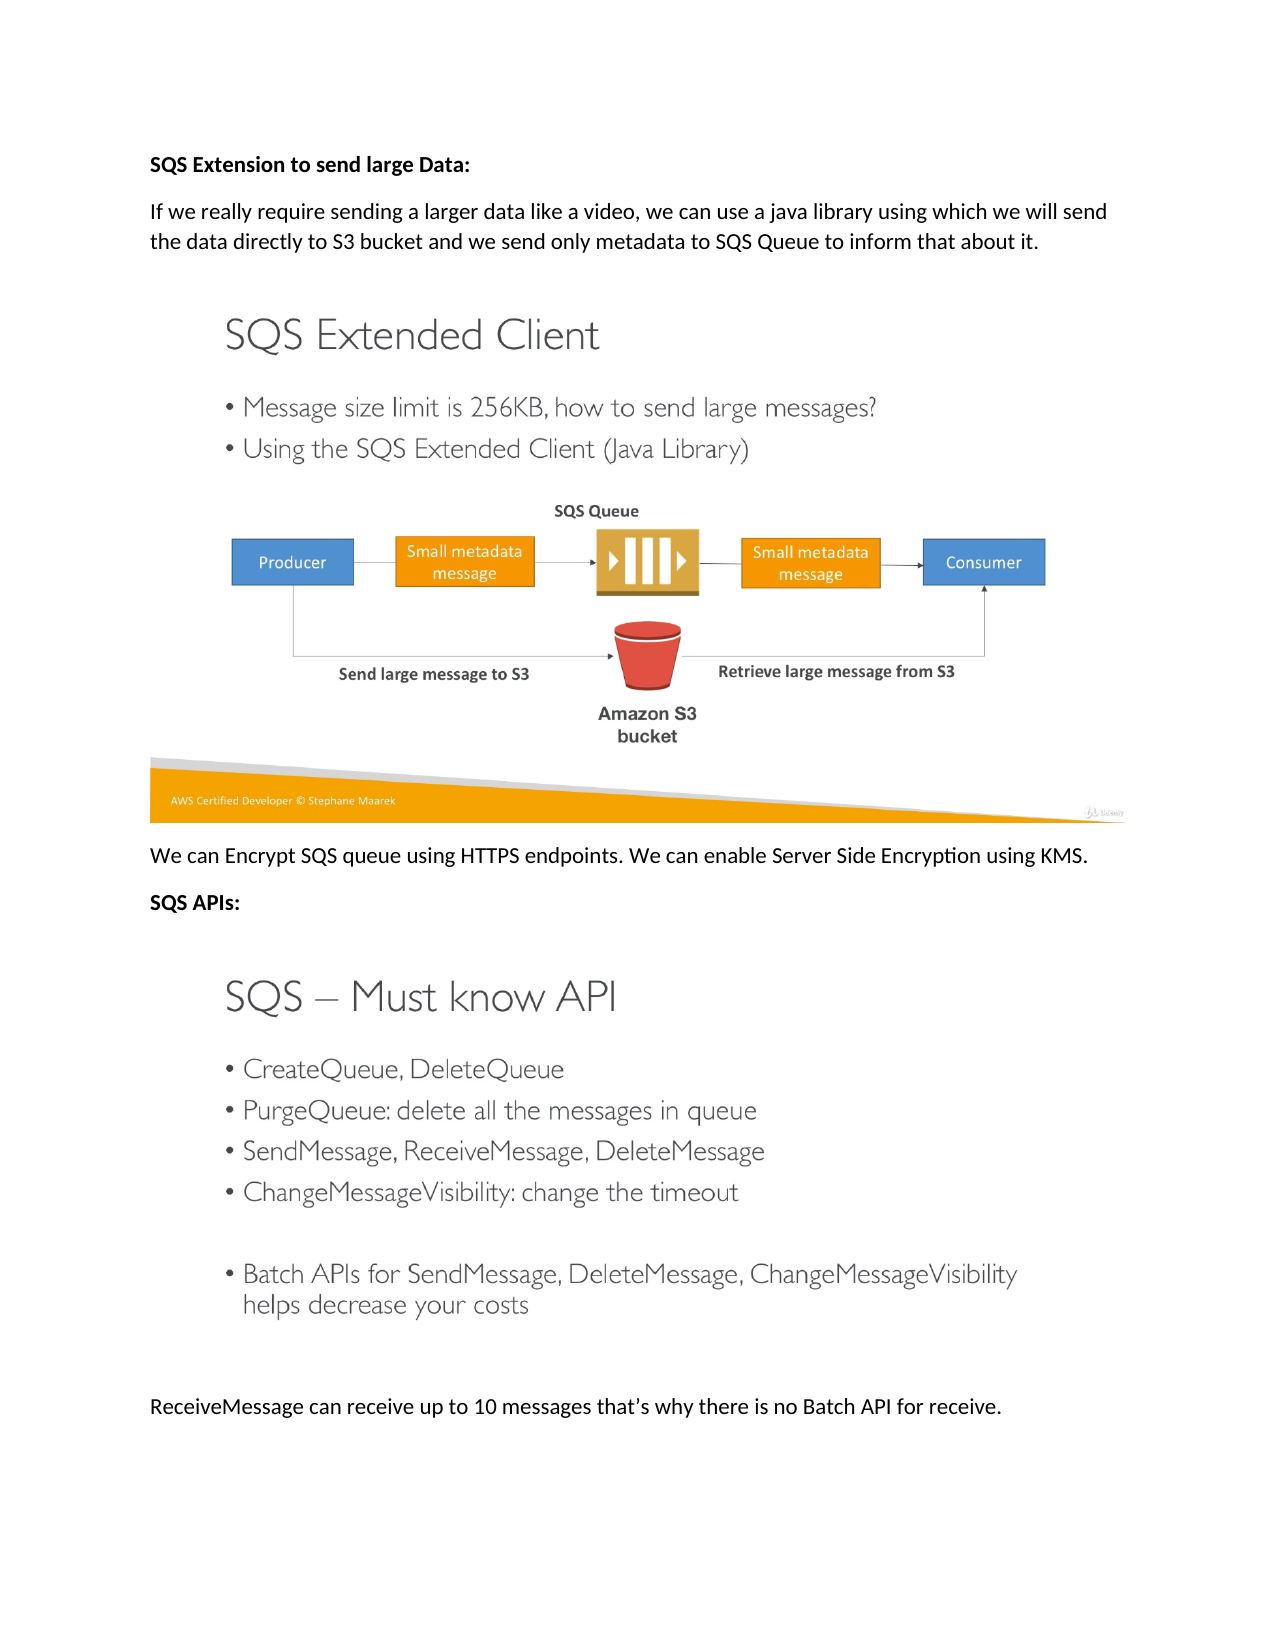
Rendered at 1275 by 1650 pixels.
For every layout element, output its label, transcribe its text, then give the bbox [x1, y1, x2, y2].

text If we really require sending a larger data like a video, we can use a java library using which we will send the data directly to S3 bucket and we send only metadata to SQS Queue to inform that about it. [150, 197, 1125, 255]
picture [150, 935, 1125, 1374]
picture [150, 273, 1125, 823]
text SQS APIs: [150, 888, 1125, 916]
text SQS Extension to send large Data: [150, 150, 1125, 178]
text We can Encrypt SQS queue using HTTPS endpoints. We can enable Server Side Encryption using KMS. [150, 841, 1125, 869]
text ReceiveMessage can receive up to 10 messages that’s why there is no Batch API for receive. [150, 1392, 1125, 1420]
